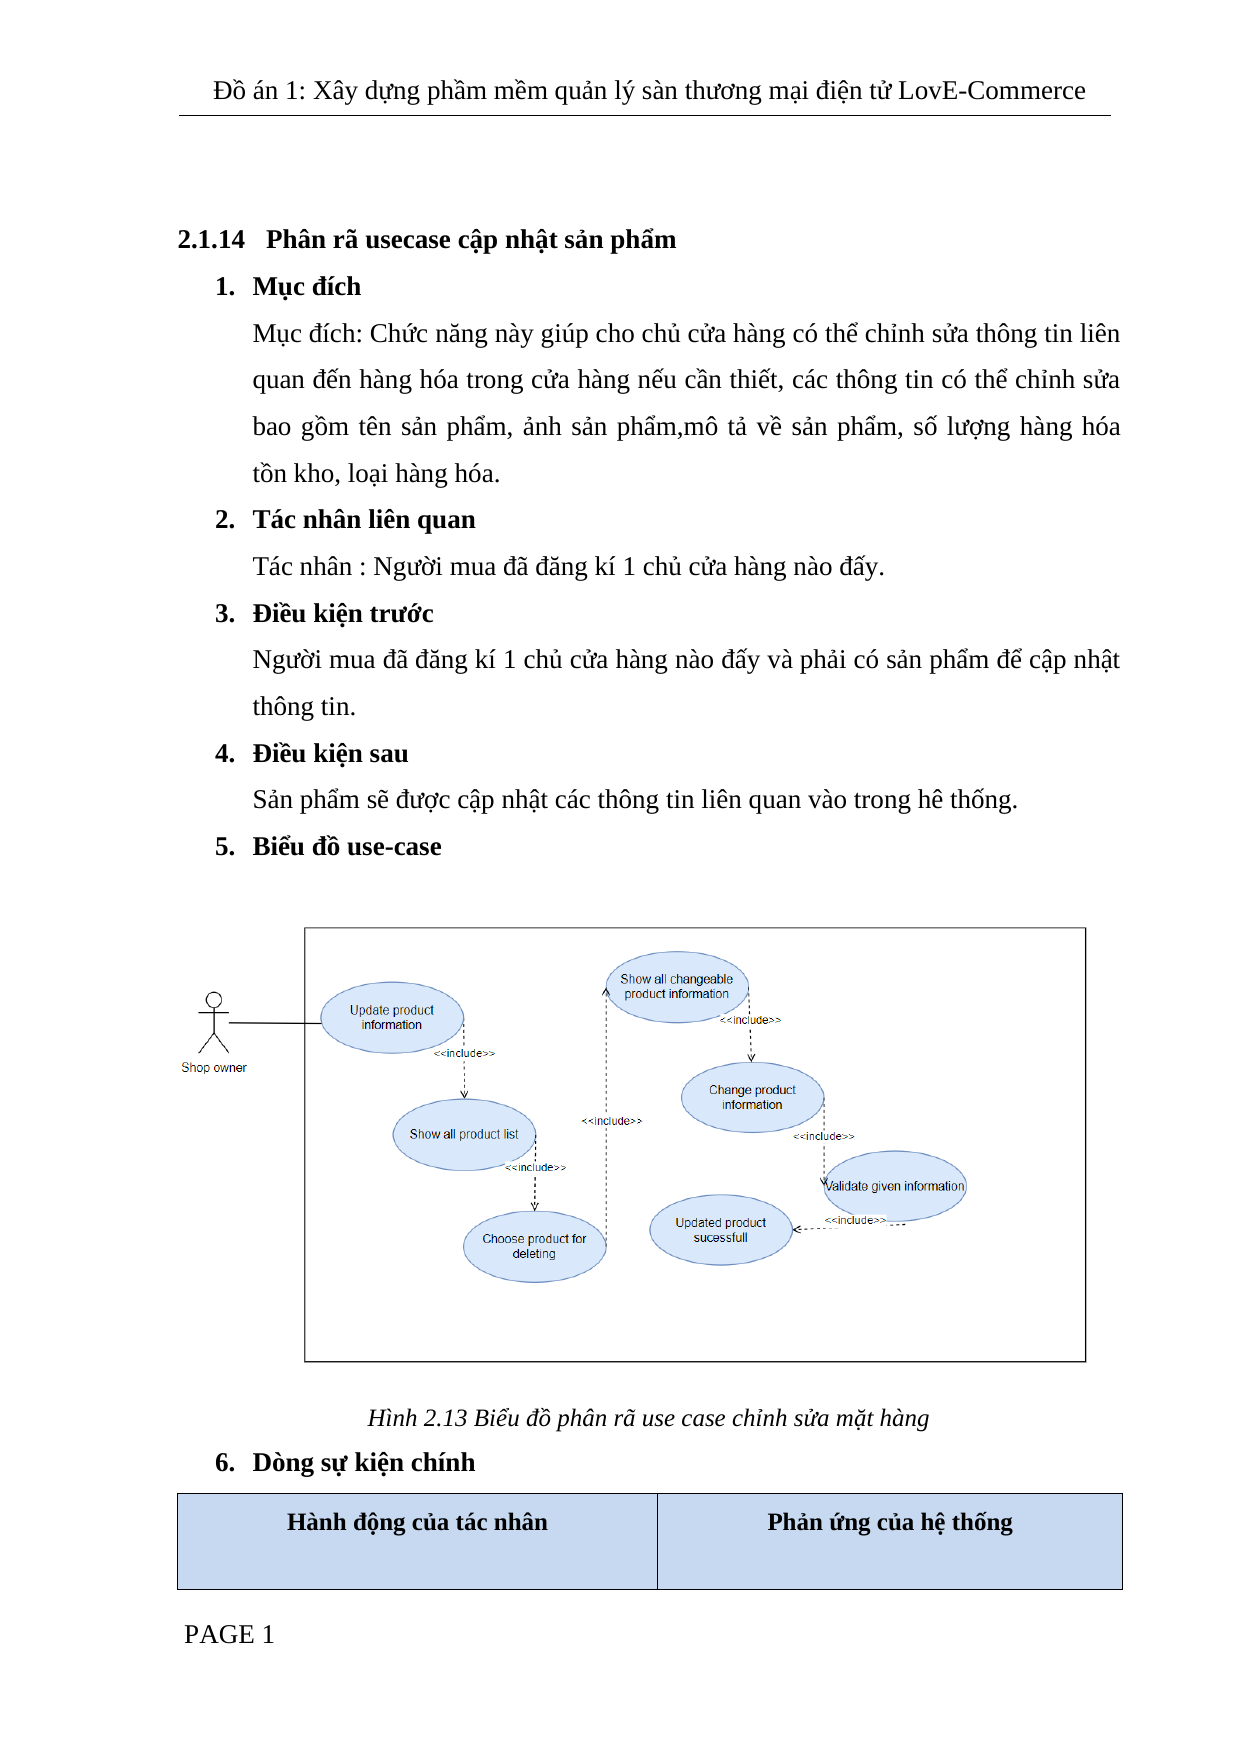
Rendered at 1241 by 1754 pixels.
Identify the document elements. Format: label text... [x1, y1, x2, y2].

picture [177, 876, 1122, 1388]
text Người mua đã đăng kí 1 chủ cửa hàng nào đấy và phải có sản phẩm để cập nhật thông tin. [252, 643, 1122, 721]
table_header Phản ứng của hệ thống [658, 1494, 1122, 1589]
text Sản phẩm sẽ được cập nhật các thông tin liên quan vào trong hê thống. [177, 783, 1122, 814]
list Mục đích [215, 270, 1122, 301]
text Tác nhân : Người mua đã đăng kí 1 chủ cửa hàng nào đấy. [177, 550, 1122, 581]
subtitle Phân rã usecase cập nhật sản phẩm [177, 223, 1122, 254]
list Biểu đồ use-case [215, 830, 1122, 861]
text Hình 2.13 Biểu đồ phân rã use case chỉnh sửa mặt hàng [177, 1403, 1122, 1432]
list Tác nhân liên quan [215, 503, 1122, 534]
list Điều kiện sau [215, 737, 1122, 768]
table_header Hành động của tác nhân [178, 1494, 657, 1589]
list Dòng sự kiện chính [215, 1447, 1122, 1478]
list Điều kiện trước [215, 597, 1122, 628]
text Mục đích: Chức năng này giúp cho chủ cửa hàng có thể chỉnh sửa thông tin liên quan đến hàng hóa trong cửa hàng nếu cần thiết, các thông tin có thể chỉnh sửa bao gồm tên sản phẩm, ảnh sản phẩm,mô tả về sản phẩm, số lượng hàng hóa tồn kho, loại hàng hóa. [252, 317, 1122, 488]
